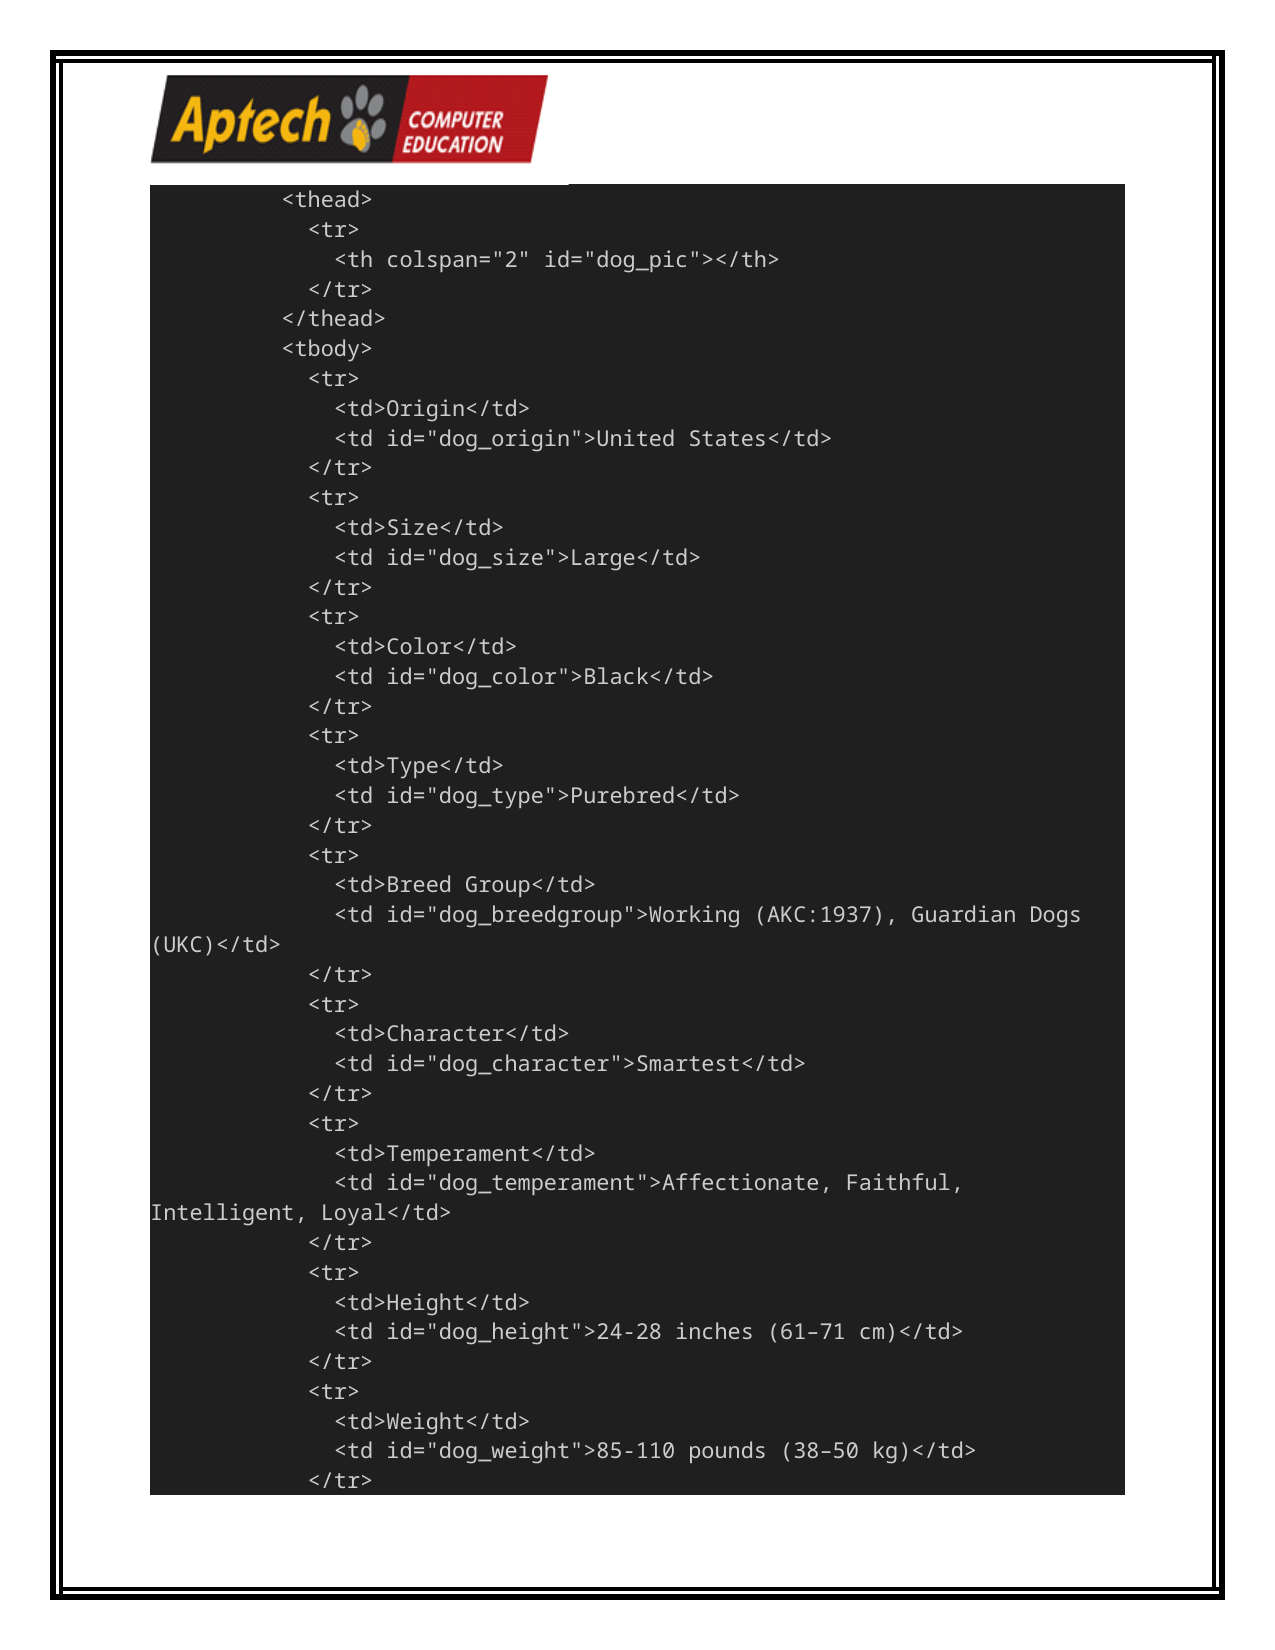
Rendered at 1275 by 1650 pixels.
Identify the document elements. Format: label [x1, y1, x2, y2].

picture [150, 75, 569, 185]
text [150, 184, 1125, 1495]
